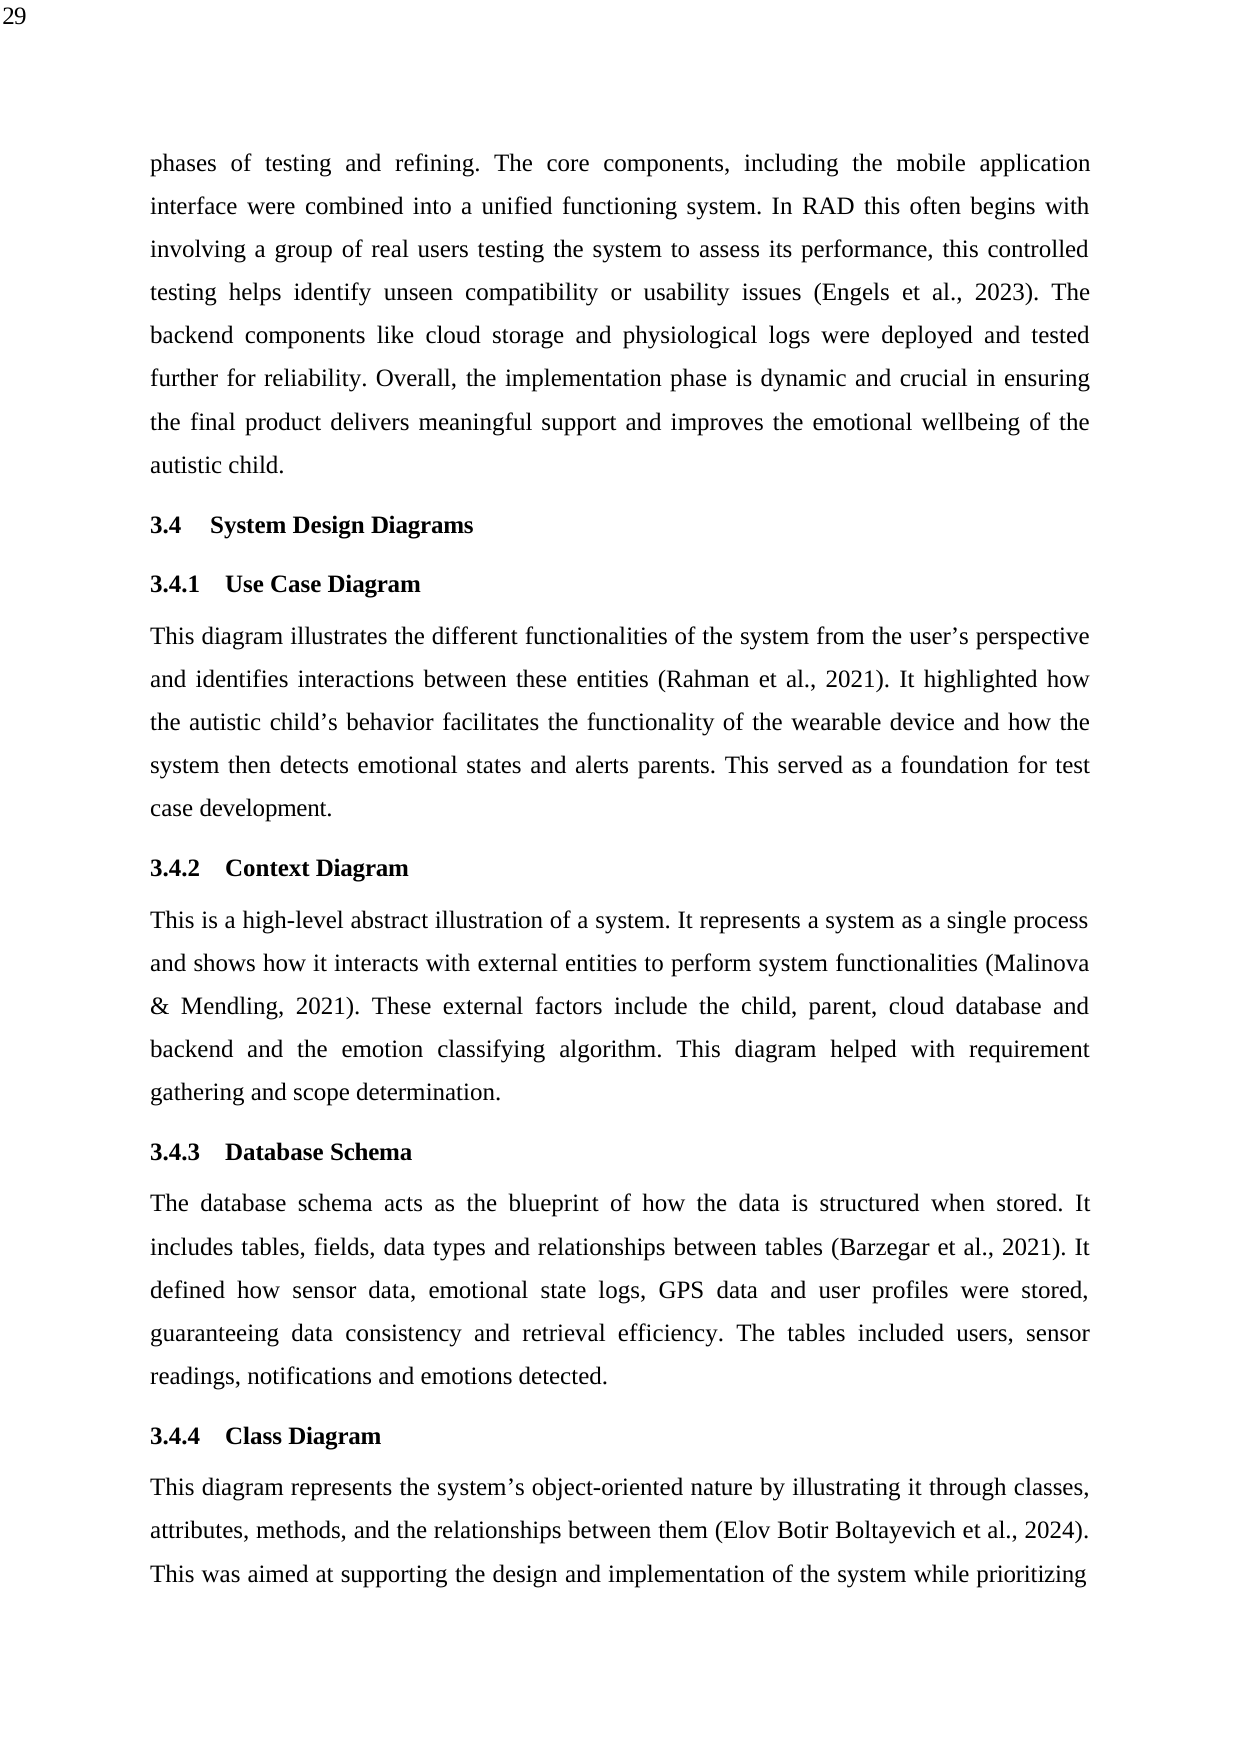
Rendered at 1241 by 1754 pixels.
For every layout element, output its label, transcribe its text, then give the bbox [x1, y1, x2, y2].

subtitle Database Schema [150, 1137, 1107, 1166]
subtitle Context Diagram [150, 853, 1107, 882]
text The database schema acts as the blueprint of how the data is structured when stored. It includes tables, fields, data types and relationships between tables (Barzegar et al., 2021). It defined how sensor data, emotional state logs, GPS data and user profiles were stored, guaranteeing data consistency and retrieval efficiency. The tables included users, sensor readings, notifications and emotions detected. [150, 1188, 1091, 1390]
subtitle System Design Diagrams [150, 510, 1107, 538]
text This is a high-level abstract illustration of a system. It represents a system as a single process and shows how it interacts with external entities to perform system functionalities (Malinova & Mendling, 2021). These external factors include the child, parent, cloud database and backend and the emotion classifying algorithm. This diagram helped with requirement gathering and scope determination. [150, 905, 1091, 1106]
subtitle Class Diagram [150, 1421, 1107, 1450]
text This diagram represents the system’s object-oriented nature by illustrating it through classes, attributes, methods, and the relationships between them (Elov Botir Boltayevich et al., 2024). This was aimed at supporting the design and implementation of the system while prioritizing [150, 1472, 1091, 1587]
subtitle Use Case Diagram [150, 569, 1107, 598]
text phases of testing and refining. The core components, including the mobile application interface were combined into a unified functioning system. In RAD this often begins with involving a group of real users testing the system to assess its performance, this controlled testing helps identify unseen compatibility or usability issues (Engels et al., 2023). The backend components like cloud storage and physiological logs were deployed and tested further for reliability. Overall, the implementation phase is dynamic and crucial in ensuring the final product delivers meaningful support and improves the emotional wellbeing of the autistic child. [150, 148, 1090, 478]
text This diagram illustrates the different functionalities of the system from the user’s perspective and identifies interactions between these entities (Rahman et al., 2021). It highlighted how the autistic child’s behavior facilitates the functionality of the wearable device and how the system then detects emotional states and alerts parents. This served as a foundation for test case development. [150, 621, 1091, 822]
